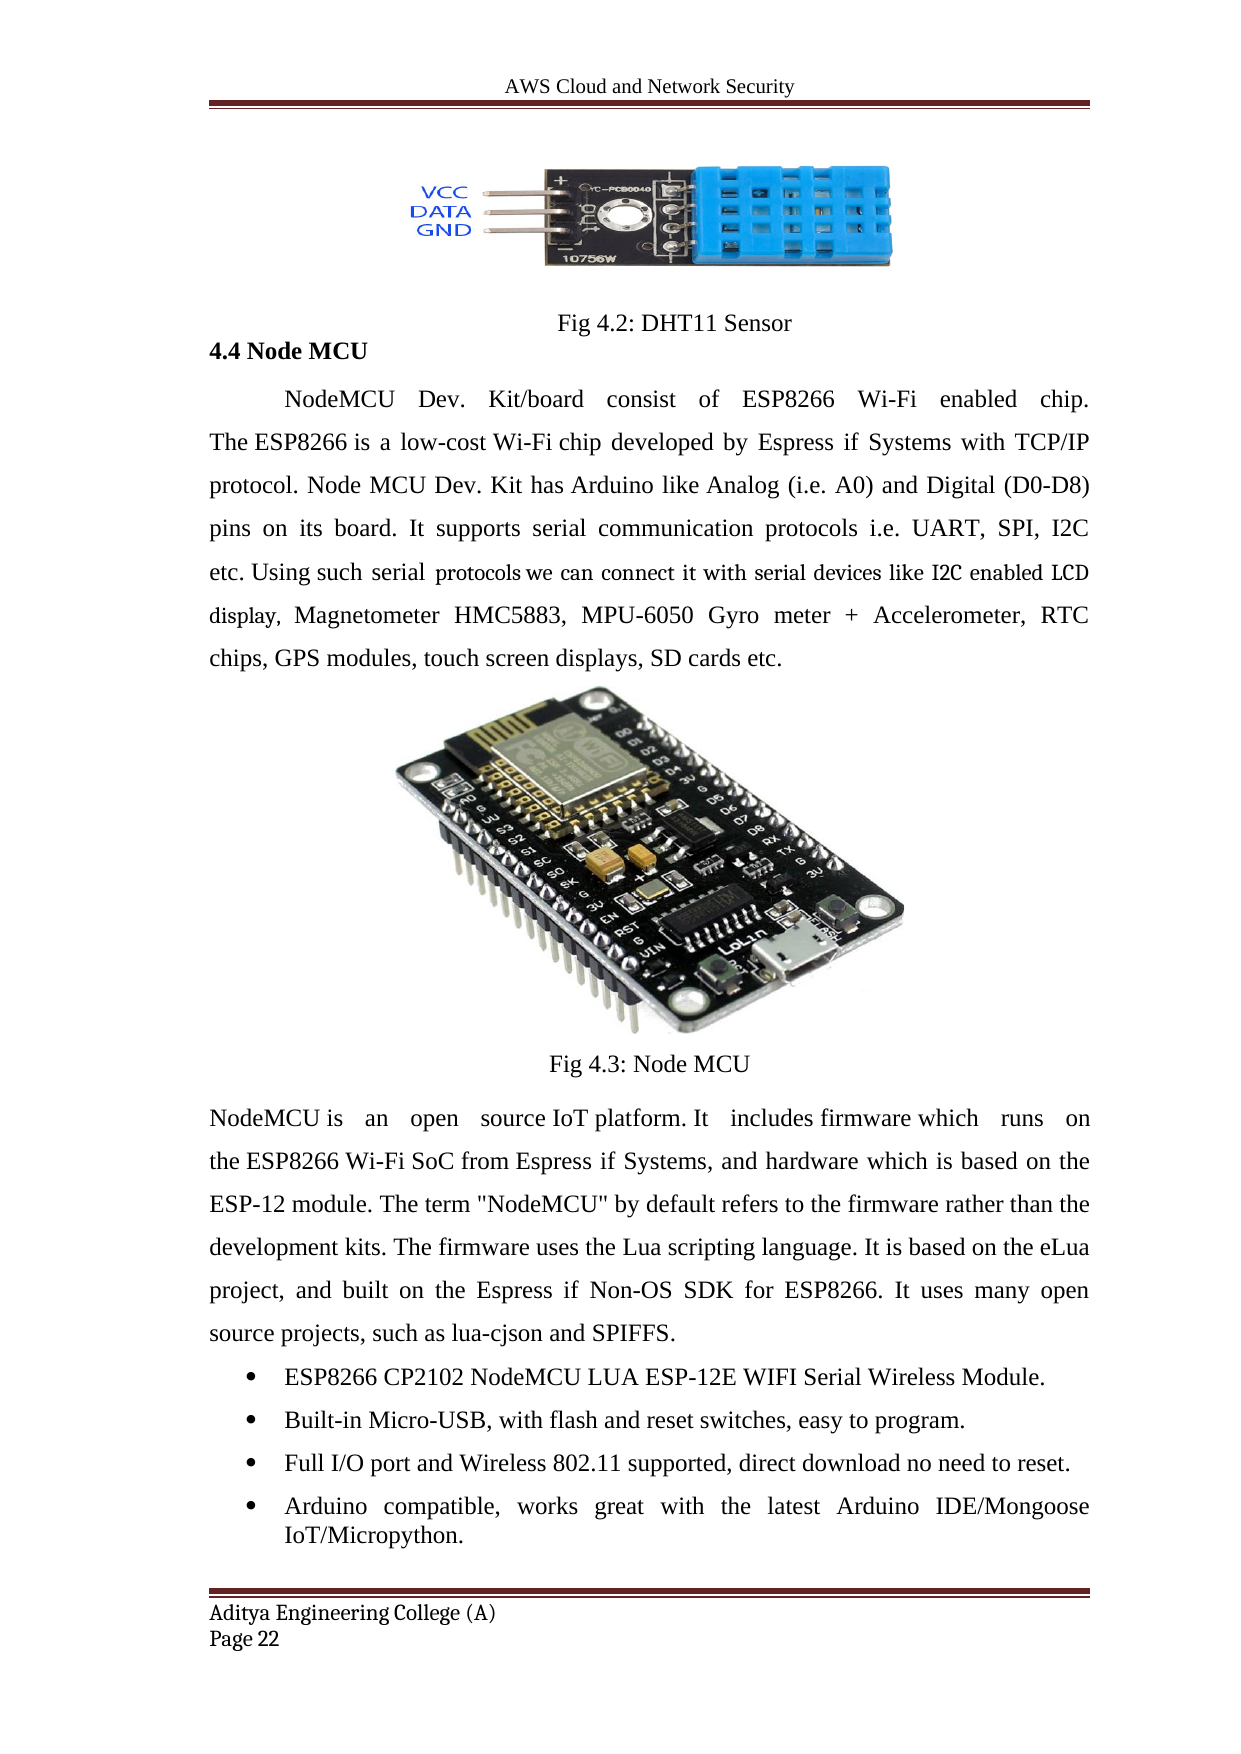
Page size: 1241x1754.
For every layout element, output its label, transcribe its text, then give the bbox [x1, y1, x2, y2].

text Fig 4.3: Node MCU [209, 1049, 1090, 1078]
picture [374, 150, 925, 289]
text Fig 4.2: DHT11 Sensor [258, 308, 1090, 336]
text 4.4 Node MCU [209, 336, 1090, 365]
text NodeMCU Dev. Kit/board consist of ESP8266 Wi-Fi enabled chip. The ESP8266 is a low-cost Wi-Fi chip developed by Espress if Systems with TCP/IP protocol. Node MCU Dev. Kit has Arduino like Analog (i.e. A0) and Digital (D0-D8) pins on its board. It supports serial communication protocols i.e. UART, SPI, I2C etc. Using such serial protocols we can connect it with serial devices like I2C enabled LCD display, Magnetometer HMC5883, MPU-6050 Gyro meter + Accelerometer, RTC chips, GPS modules, touch screen displays, SD cards etc. [209, 384, 1090, 672]
list Built-in Micro-USB, with flash and reset switches, easy to program. [247, 1405, 1090, 1433]
list Arduino compatible, works great with the latest Arduino IDE/Mongoose IoT/Micropython. [247, 1491, 1090, 1548]
picture [395, 686, 905, 1034]
list Full I/O port and Wireless 802.11 supported, direct download no need to reset. [247, 1448, 1090, 1477]
list ESP8266 CP2102 NodeMCU LUA ESP-12E WIFI Serial Wireless Module. [247, 1362, 1090, 1390]
text NodeMCU is an open source IoT platform. It includes firmware which runs on the ESP8266 Wi-Fi SoC from Espress if Systems, and hardware which is based on the ESP-12 module. The term "NodeMCU" by default refers to the firmware rather than the development kits. The firmware uses the Lua scripting language. It is based on the eLua project, and built on the Espress if Non-OS SDK for ESP8266. It uses many open source projects, such as lua-cjson and SPIFFS. [209, 1103, 1090, 1347]
